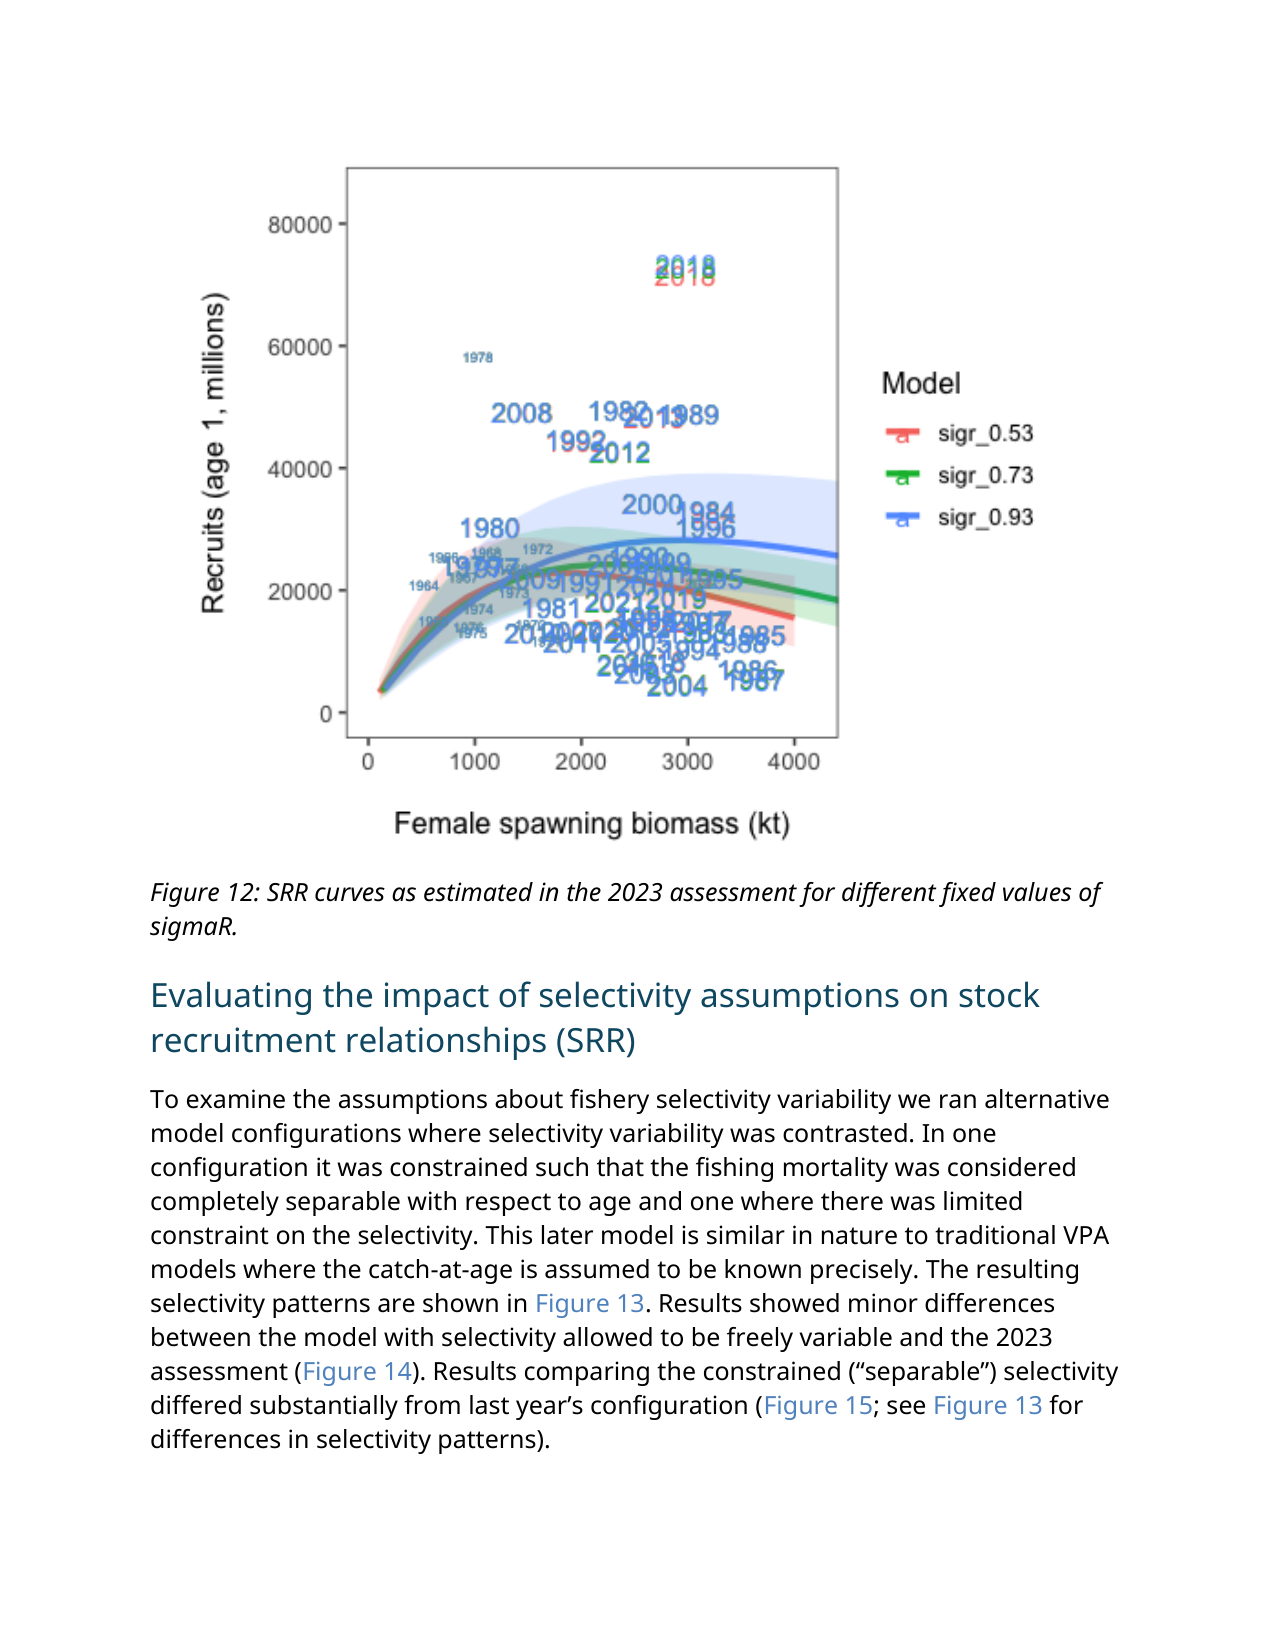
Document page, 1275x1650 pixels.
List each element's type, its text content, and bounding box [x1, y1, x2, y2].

text To examine the assumptions about fishery selectivity variability we ran alternative model configurations where selectivity variability was contrasted. In one configuration it was constrained such that the fishing mortality was considered completely separable with respect to age and one where there was limited constraint on the selectivity. This later model is similar in nature to traditional VPA models where the catch-at-age is assumed to be known precisely. The resulting selectivity patterns are shown in Figure 13. Results showed minor differences between the model with selectivity allowed to be freely variable and the 2023 assessment (Figure 14). Results comparing the constrained (“separable”) selectivity differed substantially from last year’s configuration (Figure 15; see Figure 13 for differences in selectivity patterns). [150, 1081, 1125, 1456]
subtitle Evaluating the impact of selectivity assumptions on stock recruitment relationships (SRR) [150, 972, 1125, 1063]
picture [188, 153, 1064, 854]
table_header Figure 12: SRR curves as estimated in the 2023 assessment for different fixed values of sigmaR. [139, 150, 1114, 955]
